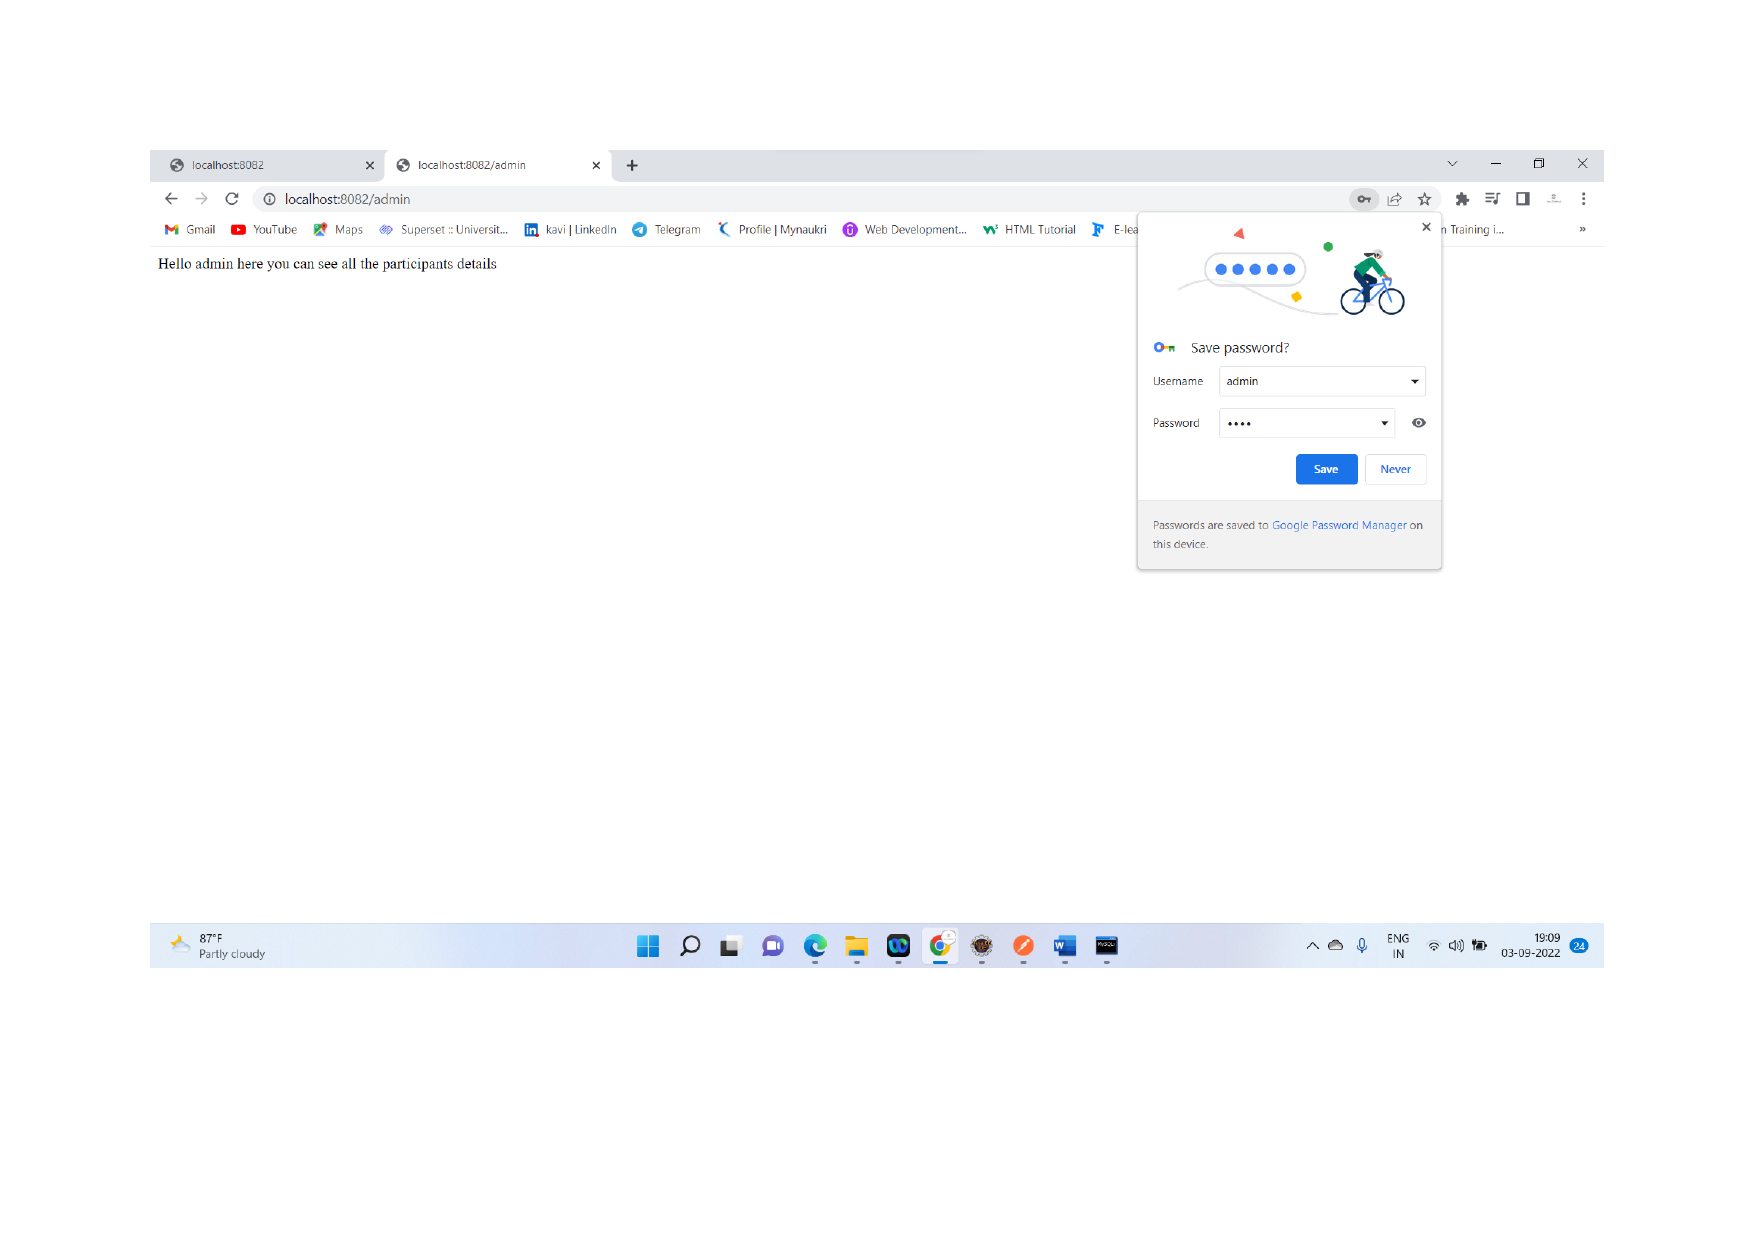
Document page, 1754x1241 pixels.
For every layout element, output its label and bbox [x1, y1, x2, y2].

picture [150, 150, 1604, 968]
